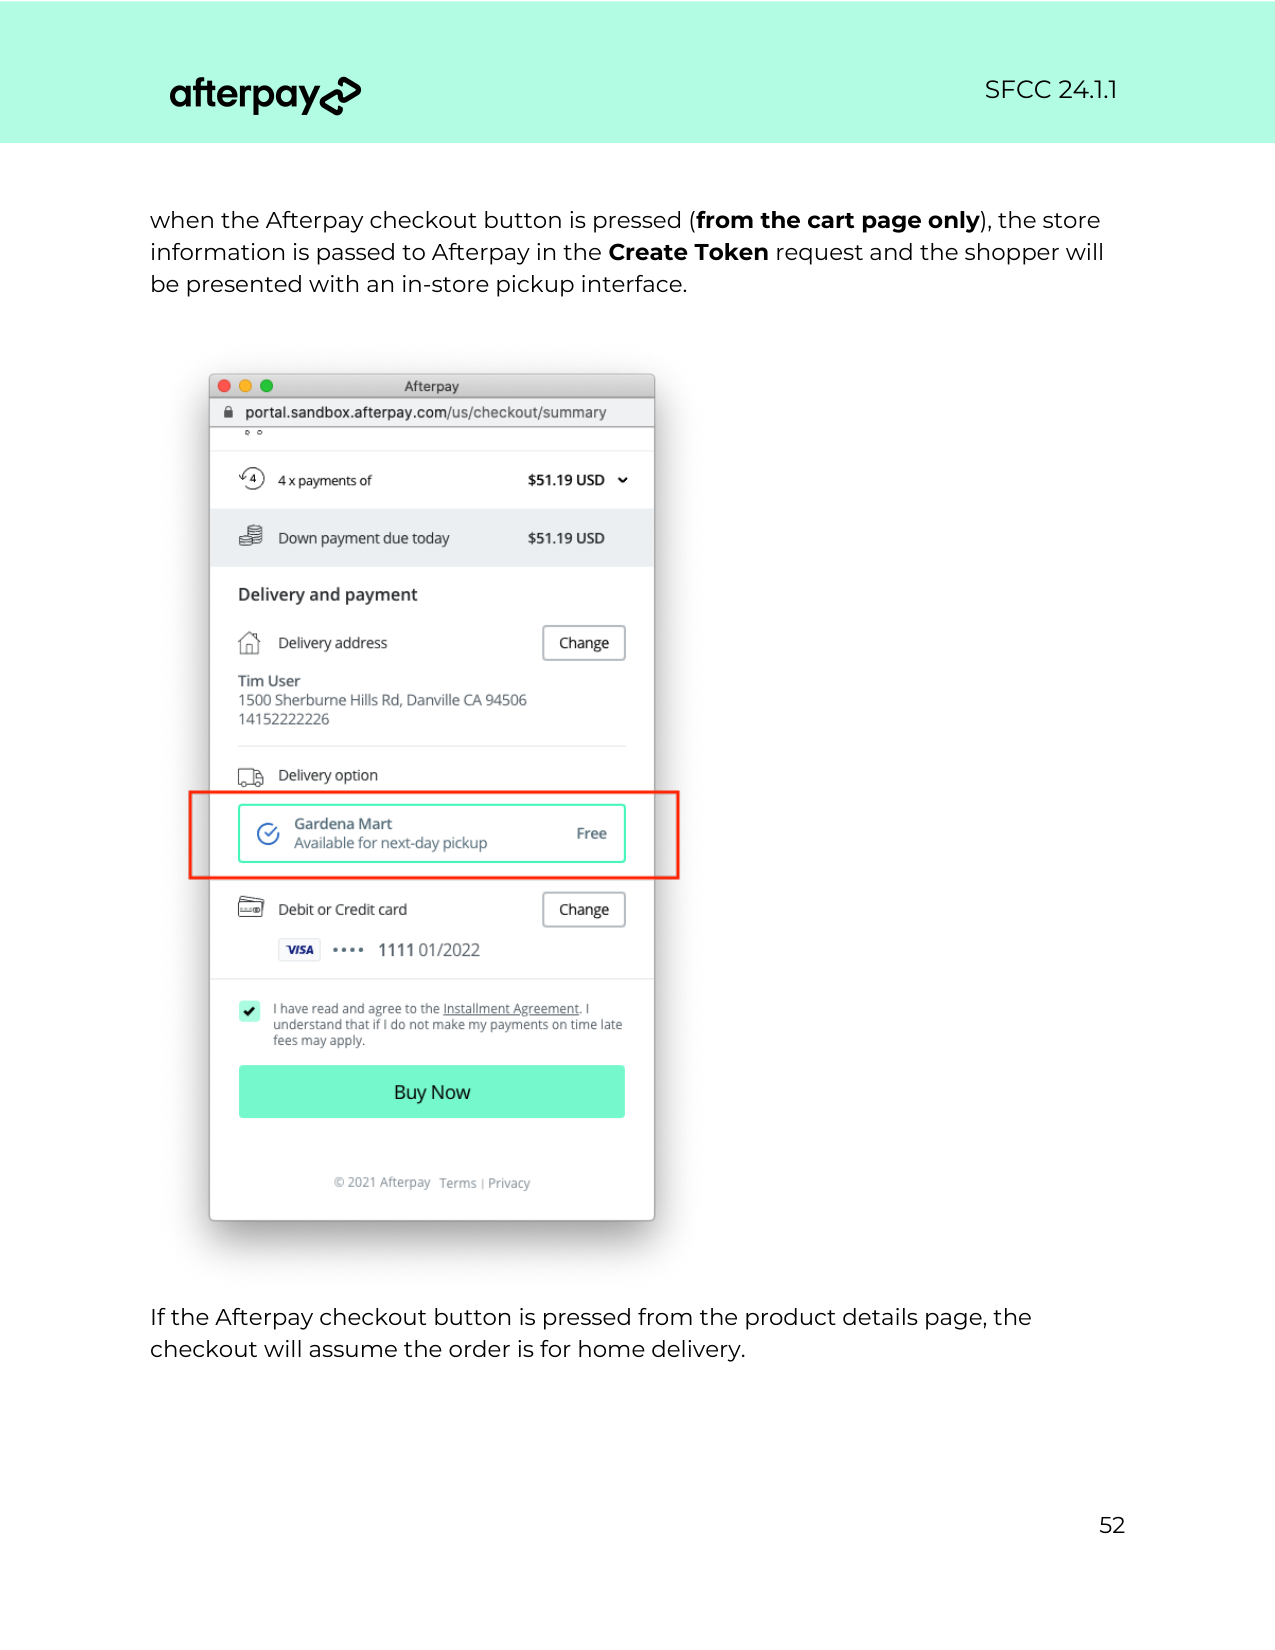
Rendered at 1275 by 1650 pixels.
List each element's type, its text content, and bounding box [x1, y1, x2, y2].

picture [150, 334, 713, 1299]
picture [134, 48, 397, 144]
text If the Afterpay checkout button is pressed from the product details page, the checkout will assume the order is for home delivery. [150, 1303, 1125, 1363]
